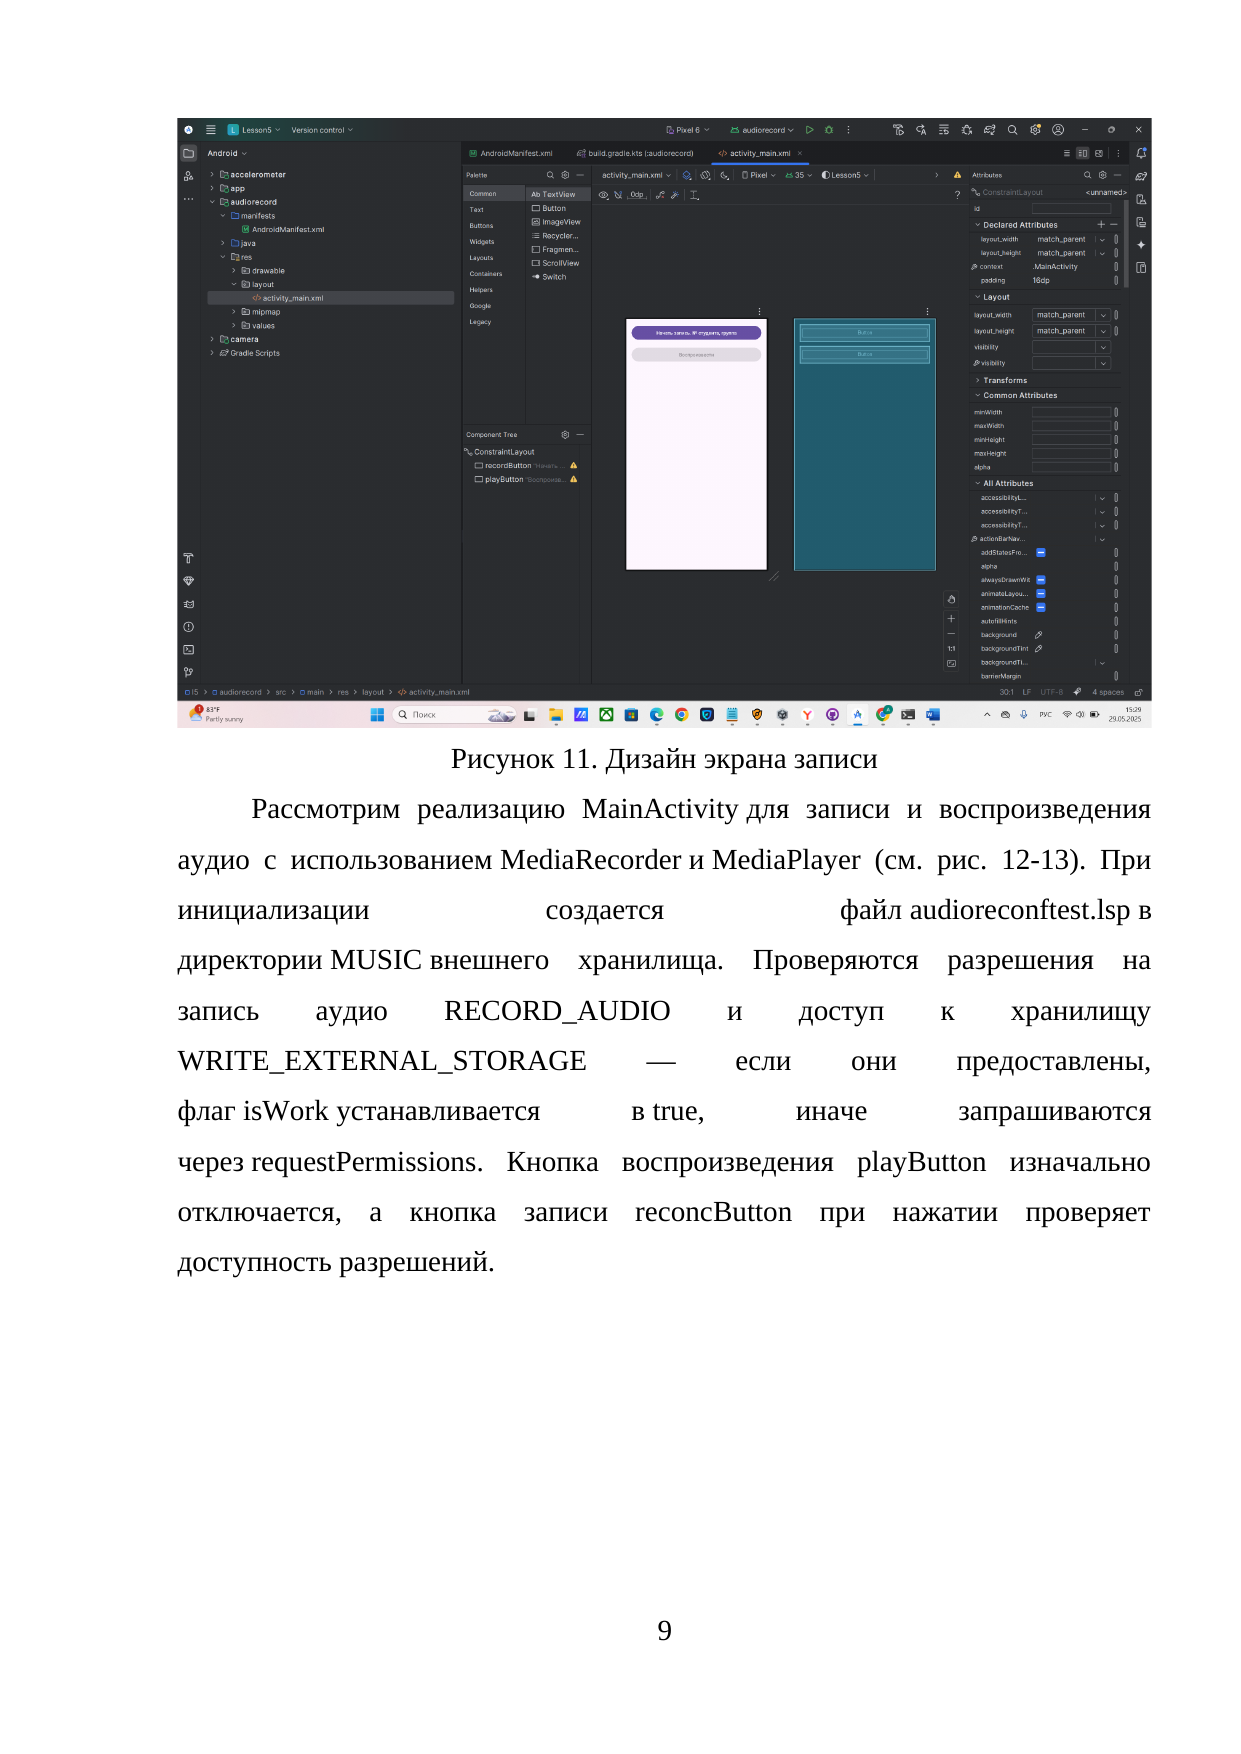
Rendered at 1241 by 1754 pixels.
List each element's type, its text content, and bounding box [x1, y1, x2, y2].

text Рисунок 11. Дизайн экрана записи [177, 741, 1152, 775]
picture [177, 118, 1152, 728]
text Рассмотрим реализацию MainActivity для записи и воспроизведения аудио с использованием MediaRecorder и MediaPlayer (см. рис. 12-13). При инициализации создается файл audioreconftest.lsp в директории MUSIC внешнего хранилища. Проверяются разрешения на запись аудио RECORD_AUDIO и доступ к хранилищу WRITE_EXTERNAL_STORAGE — если они предоставлены, флаг isWork устанавливается в true, иначе запрашиваются через requestPermissions. Кнопка воспроизведения playButton изначально отключается, а кнопка записи reconcButton при нажатии проверяет доступность разрешений. [177, 791, 1152, 1278]
